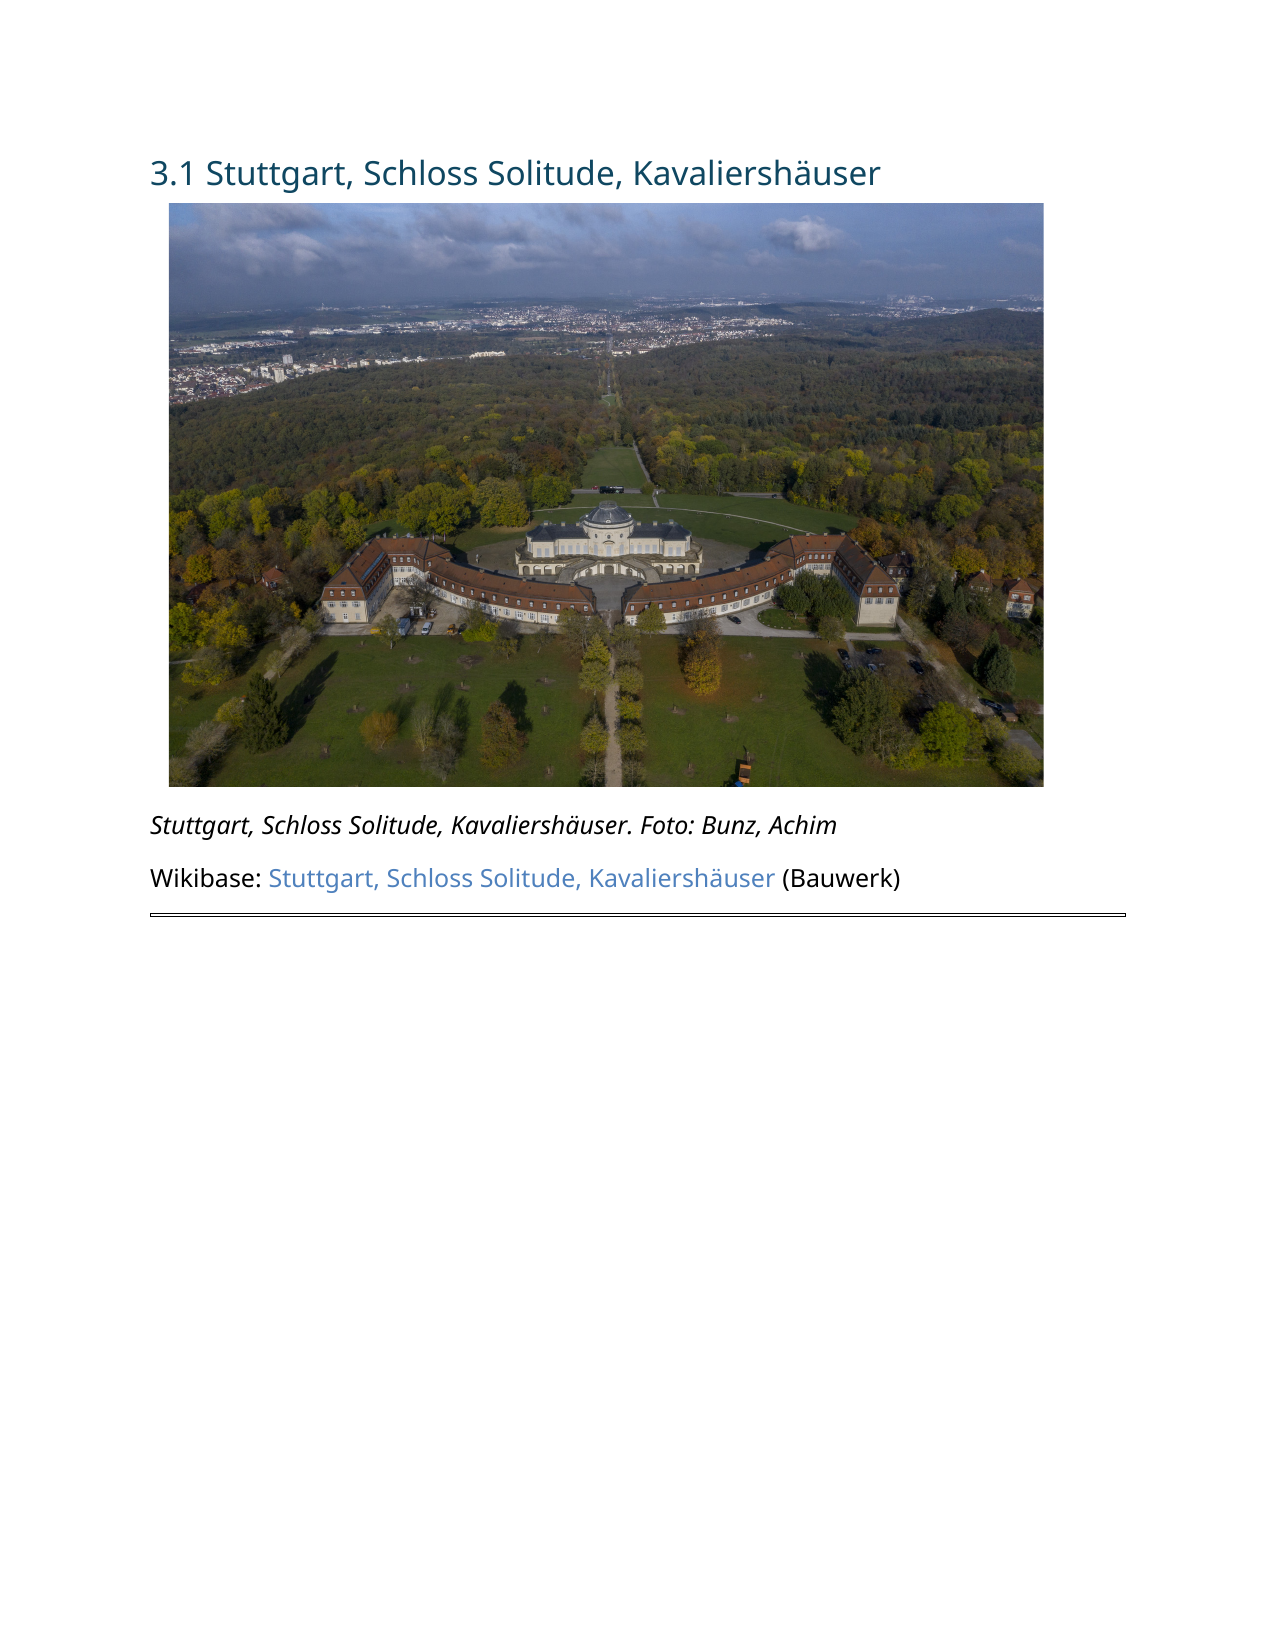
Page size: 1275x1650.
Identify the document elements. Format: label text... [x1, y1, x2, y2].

picture [168, 203, 1044, 787]
text Stuttgart, Schloss Solitude, Kavaliershäuser. Foto: Bunz, Achim [150, 808, 1125, 842]
text Wikibase: Stuttgart, Schloss Solitude, Kavaliershäuser (Bauwerk) [150, 860, 1125, 894]
subtitle 3.1 Stuttgart, Schloss Solitude, Kavaliershäuser [150, 150, 1125, 195]
